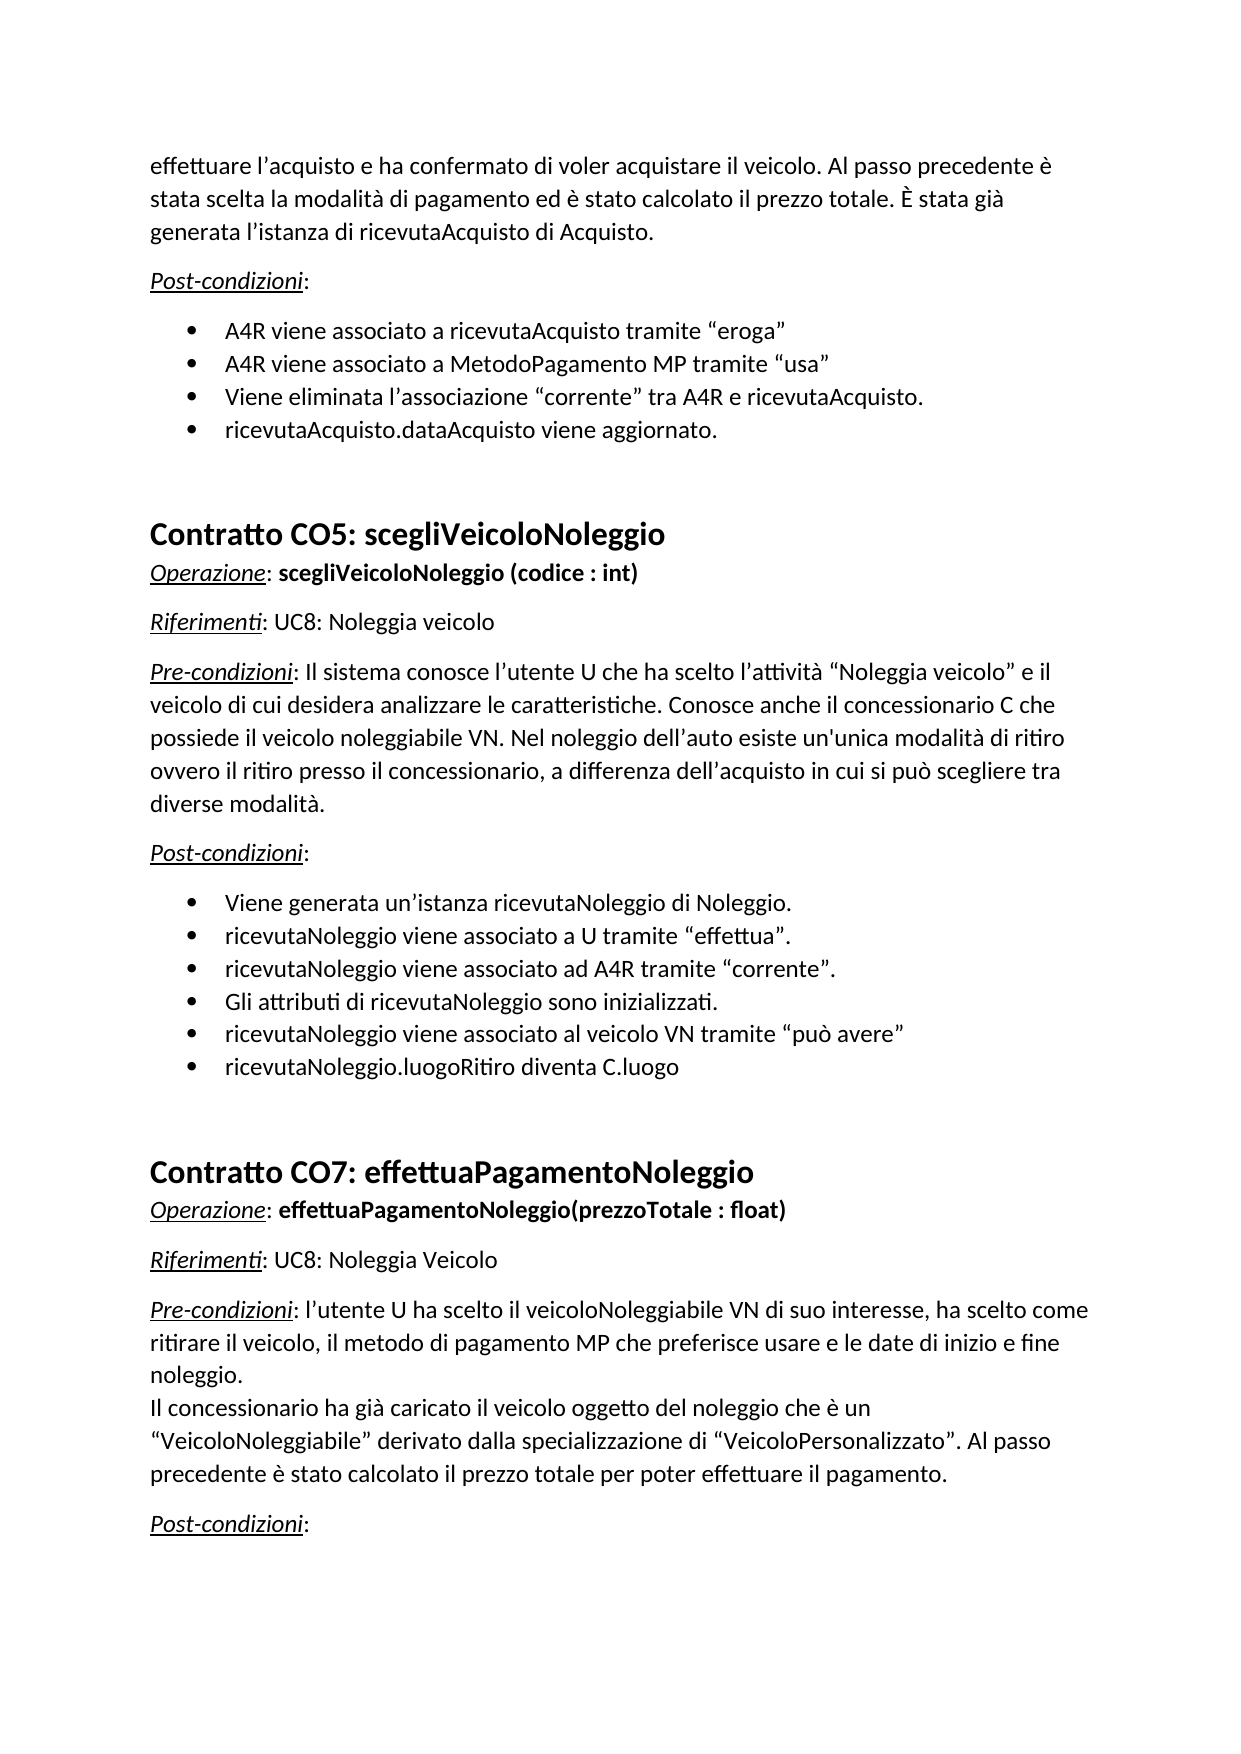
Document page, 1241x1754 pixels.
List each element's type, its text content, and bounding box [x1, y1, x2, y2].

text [150, 150, 1090, 246]
list ricevutaNoleggio viene associato a U tramite “effettua”. [187, 920, 1090, 950]
subtitle Contratto CO5: scegliVeicoloNoleggio [150, 513, 1090, 554]
text Operazione: scegliVeicoloNoleggio (codice : int) [150, 557, 1090, 587]
list ricevutaAcquisto.dataAcquisto viene aggiornato. [187, 414, 1090, 444]
text Operazione: effettuaPagamentoNoleggio(prezzoTotale : float) [150, 1194, 1090, 1225]
subtitle Contratto CO7: effettuaPagamentoNoleggio [150, 1151, 1090, 1191]
list ricevutaNoleggio viene associato al veicolo VN tramite “può avere” [187, 1018, 1090, 1049]
list Viene generata un’istanza ricevutaNoleggio di Noleggio. [187, 887, 1090, 917]
text Post-condizioni: [150, 1508, 1090, 1538]
list A4R viene associato a MetodoPagamento MP tramite “usa” [187, 348, 1090, 378]
list A4R viene associato a ricevutaAcquisto tramite “eroga” [187, 315, 1090, 346]
text Pre-condizioni: l’utente U ha scelto il veicoloNoleggiabile VN di suo interesse, ha scelto come ritirare il veicolo, il metodo di pagamento MP che preferisce usare e le date di inizio e fine noleggio. Il concessionario ha già caricato il veicolo oggetto del noleggio che è un “VeicoloNoleggiabile” derivato dalla specializzazione di “VeicoloPersonalizzato”. Al passo precedente è stato calcolato il prezzo totale per poter effettuare il pagamento. [150, 1294, 1090, 1489]
list Viene eliminata l’associazione “corrente” tra A4R e ricevutaAcquisto. [187, 381, 1090, 411]
list Gli attributi di ricevutaNoleggio sono inizializzati. [187, 986, 1090, 1016]
text Post-condizioni: [150, 265, 1090, 296]
text Post-condizioni: [150, 837, 1090, 868]
list ricevutaNoleggio viene associato ad A4R tramite “corrente”. [187, 953, 1090, 983]
text Riferimenti: UC8: Noleggia veicolo [150, 606, 1090, 637]
text Pre-condizioni: Il sistema conosce l’utente U che ha scelto l’attività “Noleggia veicolo” e il veicolo di cui desidera analizzare le caratteristiche. Conosce anche il concessionario C che possiede il veicolo noleggiabile VN. Nel noleggio dell’auto esiste un'unica modalità di ritiro ovvero il ritiro presso il concessionario, a differenza dell’acquisto in cui si può scegliere tra diverse modalità. [150, 656, 1090, 818]
list ricevutaNoleggio.luogoRitiro diventa C.luogo [187, 1051, 1090, 1082]
text Riferimenti: UC8: Noleggia Veicolo [150, 1244, 1090, 1275]
